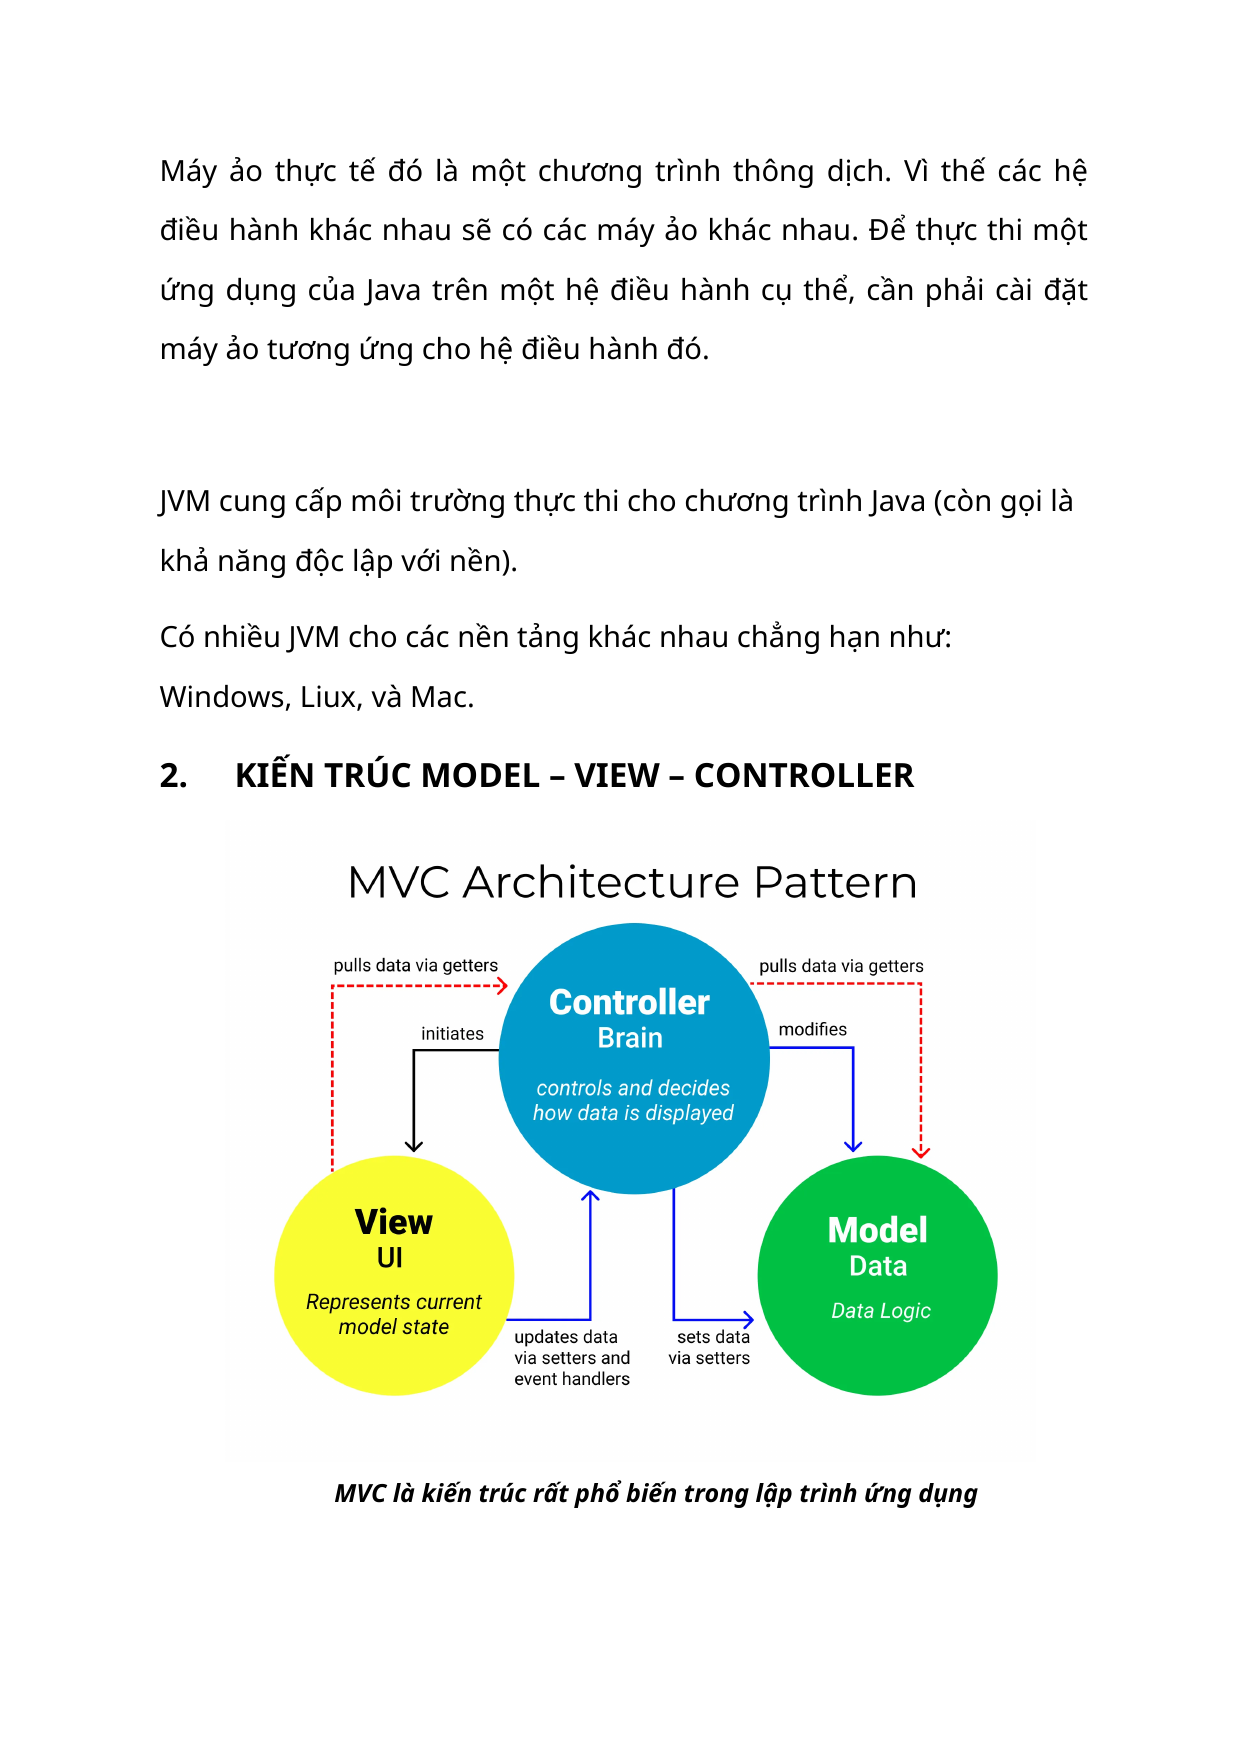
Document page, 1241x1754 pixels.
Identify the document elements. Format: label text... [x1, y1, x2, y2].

picture [225, 820, 1037, 1462]
list KIẾN TRÚC MODEL – VIEW – CONTROLLER [159, 752, 1090, 797]
list MVC là kiến trúc rất phổ biến trong lập trình ứng dụng [225, 1476, 1090, 1510]
text JVM cung cấp môi trường thực thi cho chương trình Java (còn gọi là khả năng độc lập với nền). [159, 481, 1090, 580]
text Có nhiều JVM cho các nền tảng khác nhau chẳng hạn như: Windows, Liux, và Mac. [159, 616, 1090, 716]
text Máy ảo thực tế đó là một chương trình thông dịch. Vì thế các hệ điều hành khác nhau sẽ có các máy ảo khác nhau. Để thực thi một ứng dụng của Java trên một hệ điều hành cụ thể, cần phải cài đặt máy ảo tương ứng cho hệ điều hành đó. [159, 150, 1090, 368]
